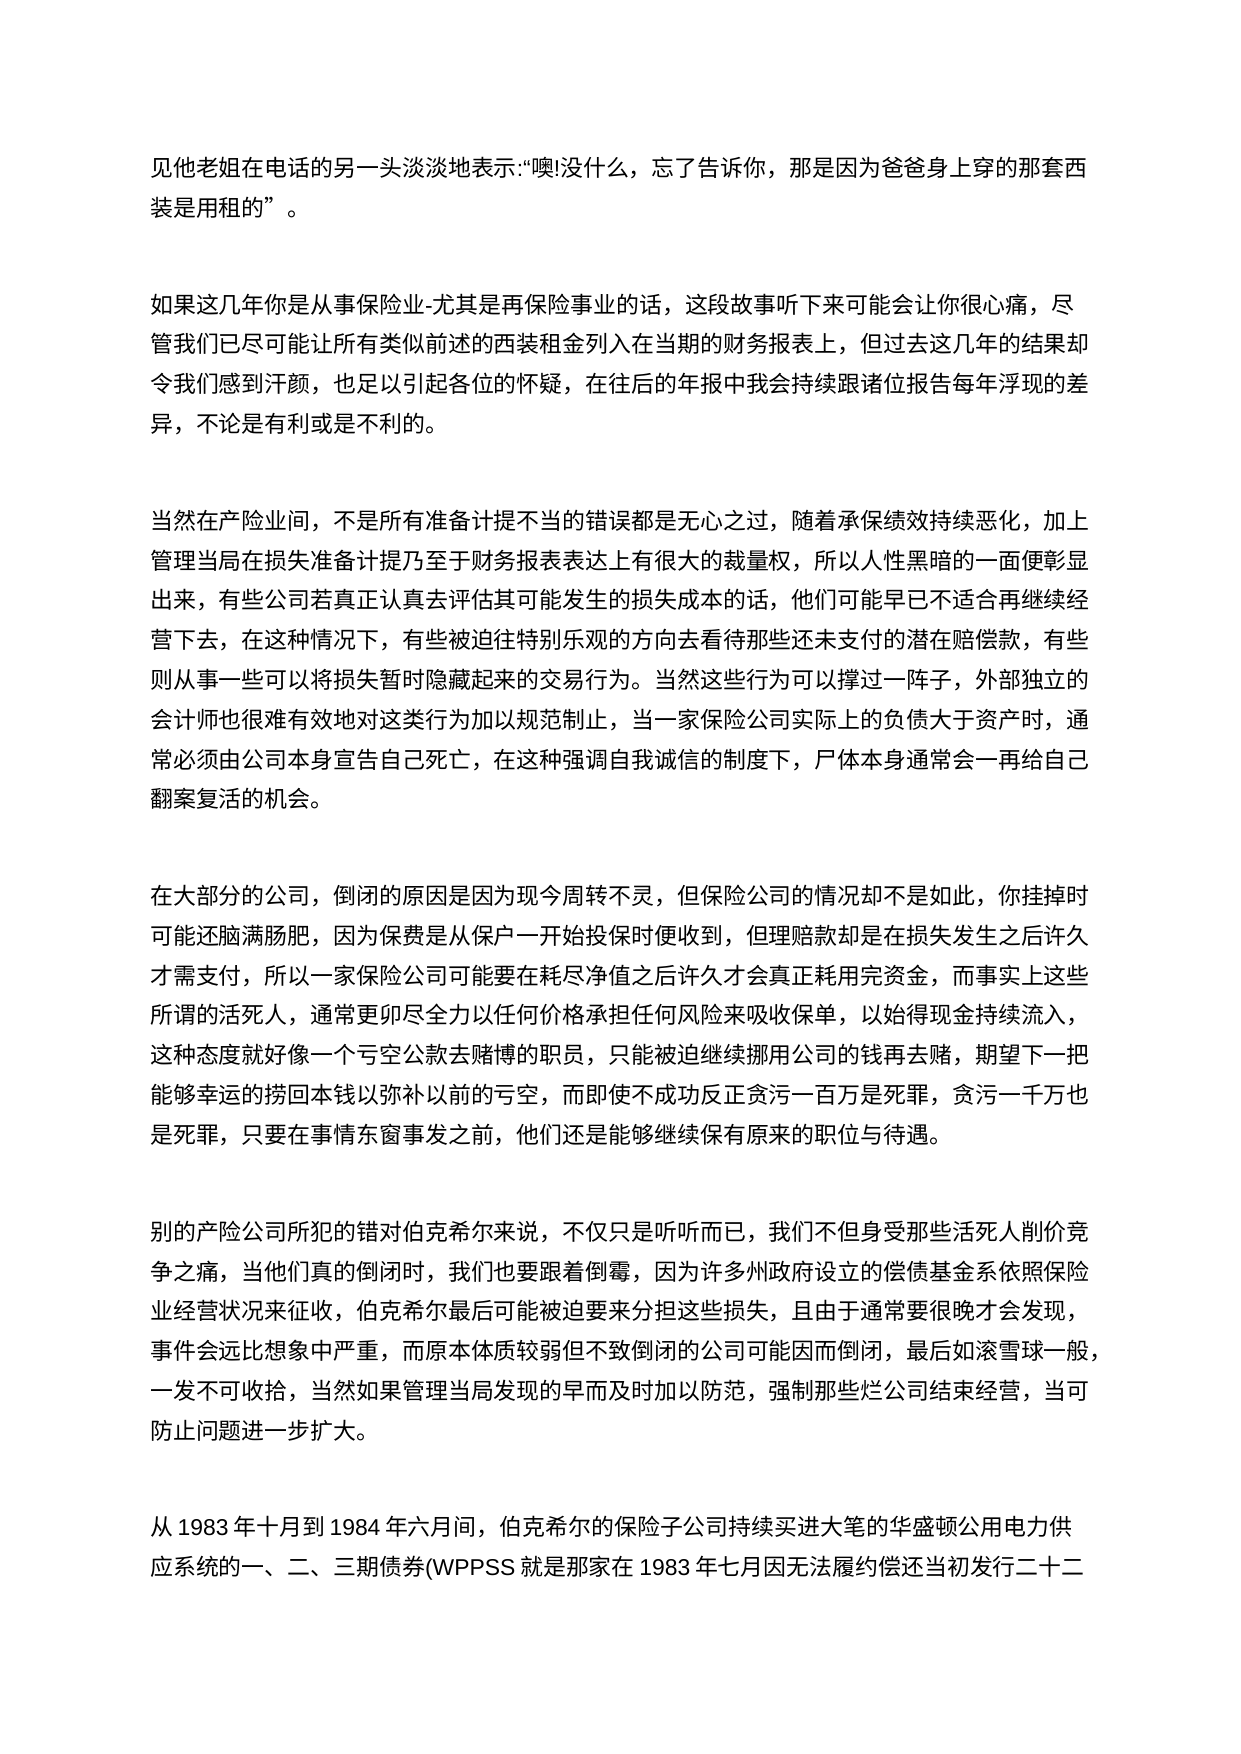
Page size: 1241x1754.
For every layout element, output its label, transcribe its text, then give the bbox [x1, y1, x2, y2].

text 在大部分的公司，倒闭的原因是因为现今周转不灵，但保险公司的情况却不是如此，你挂掉时可能还脑满肠肥，因为保费是从保户一开始投保时便收到，但理赔款却是在损失发生之后许久才需支付，所以一家保险公司可能要在耗尽净值之后许久才会真正耗用完资金，而事实上这些所谓的活死人，通常更卯尽全力以任何价格承担任何风险来吸收保单，以始得现金持续流入，这种态度就好像一个亏空公款去赌博的职员，只能被迫继续挪用公司的钱再去赌，期望下一把能够幸运的捞回本钱以弥补以前的亏空，而即使不成功反正贪污一百万是死罪，贪污一千万也是死罪，只要在事情东窗事发之前，他们还是能够继续保有原来的职位与待遇。 [150, 878, 1090, 1150]
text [150, 150, 1090, 223]
text 当然在产险业间，不是所有准备计提不当的错误都是无心之过，随着承保绩效持续恶化，加上管理当局在损失准备计提乃至于财务报表表达上有很大的裁量权，所以人性黑暗的一面便彰显出来，有些公司若真正认真去评估其可能发生的损失成本的话，他们可能早已不适合再继续经营下去，在这种情况下，有些被迫往特别乐观的方向去看待那些还未支付的潜在赔偿款，有些则从事一些可以将损失暂时隐藏起来的交易行为。当然这些行为可以撑过一阵子，外部独立的会计师也很难有效地对这类行为加以规范制止，当一家保险公司实际上的负债大于资产时，通常必须由公司本身宣告自己死亡，在这种强调自我诚信的制度下，尸体本身通常会一再给自己翻案复活的机会。 [150, 503, 1090, 814]
text 如果这几年你是从事保险业-尤其是再保险事业的话，这段故事听下来可能会让你很心痛，尽管我们已尽可能让所有类似前述的西装租金列入在当期的财务报表上，但过去这几年的结果却令我们感到汗颜，也足以引起各位的怀疑，在往后的年报中我会持续跟诸位报告每年浮现的差异，不论是有利或是不利的。 [150, 287, 1090, 439]
text 别的产险公司所犯的错对伯克希尔来说，不仅只是听听而已，我们不但身受那些活死人削价竞争之痛，当他们真的倒闭时，我们也要跟着倒霉，因为许多州政府设立的偿债基金系依照保险业经营状况来征收，伯克希尔最后可能被迫要来分担这些损失，且由于通常要很晚才会发现，事件会远比想象中严重，而原本体质较弱但不致倒闭的公司可能因而倒闭，最后如滚雪球一般，一发不可收拾，当然如果管理当局发现的早而及时加以防范，强制那些烂公司结束经营，当可防止问题进一步扩大。 [150, 1213, 1090, 1446]
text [150, 1509, 1090, 1582]
